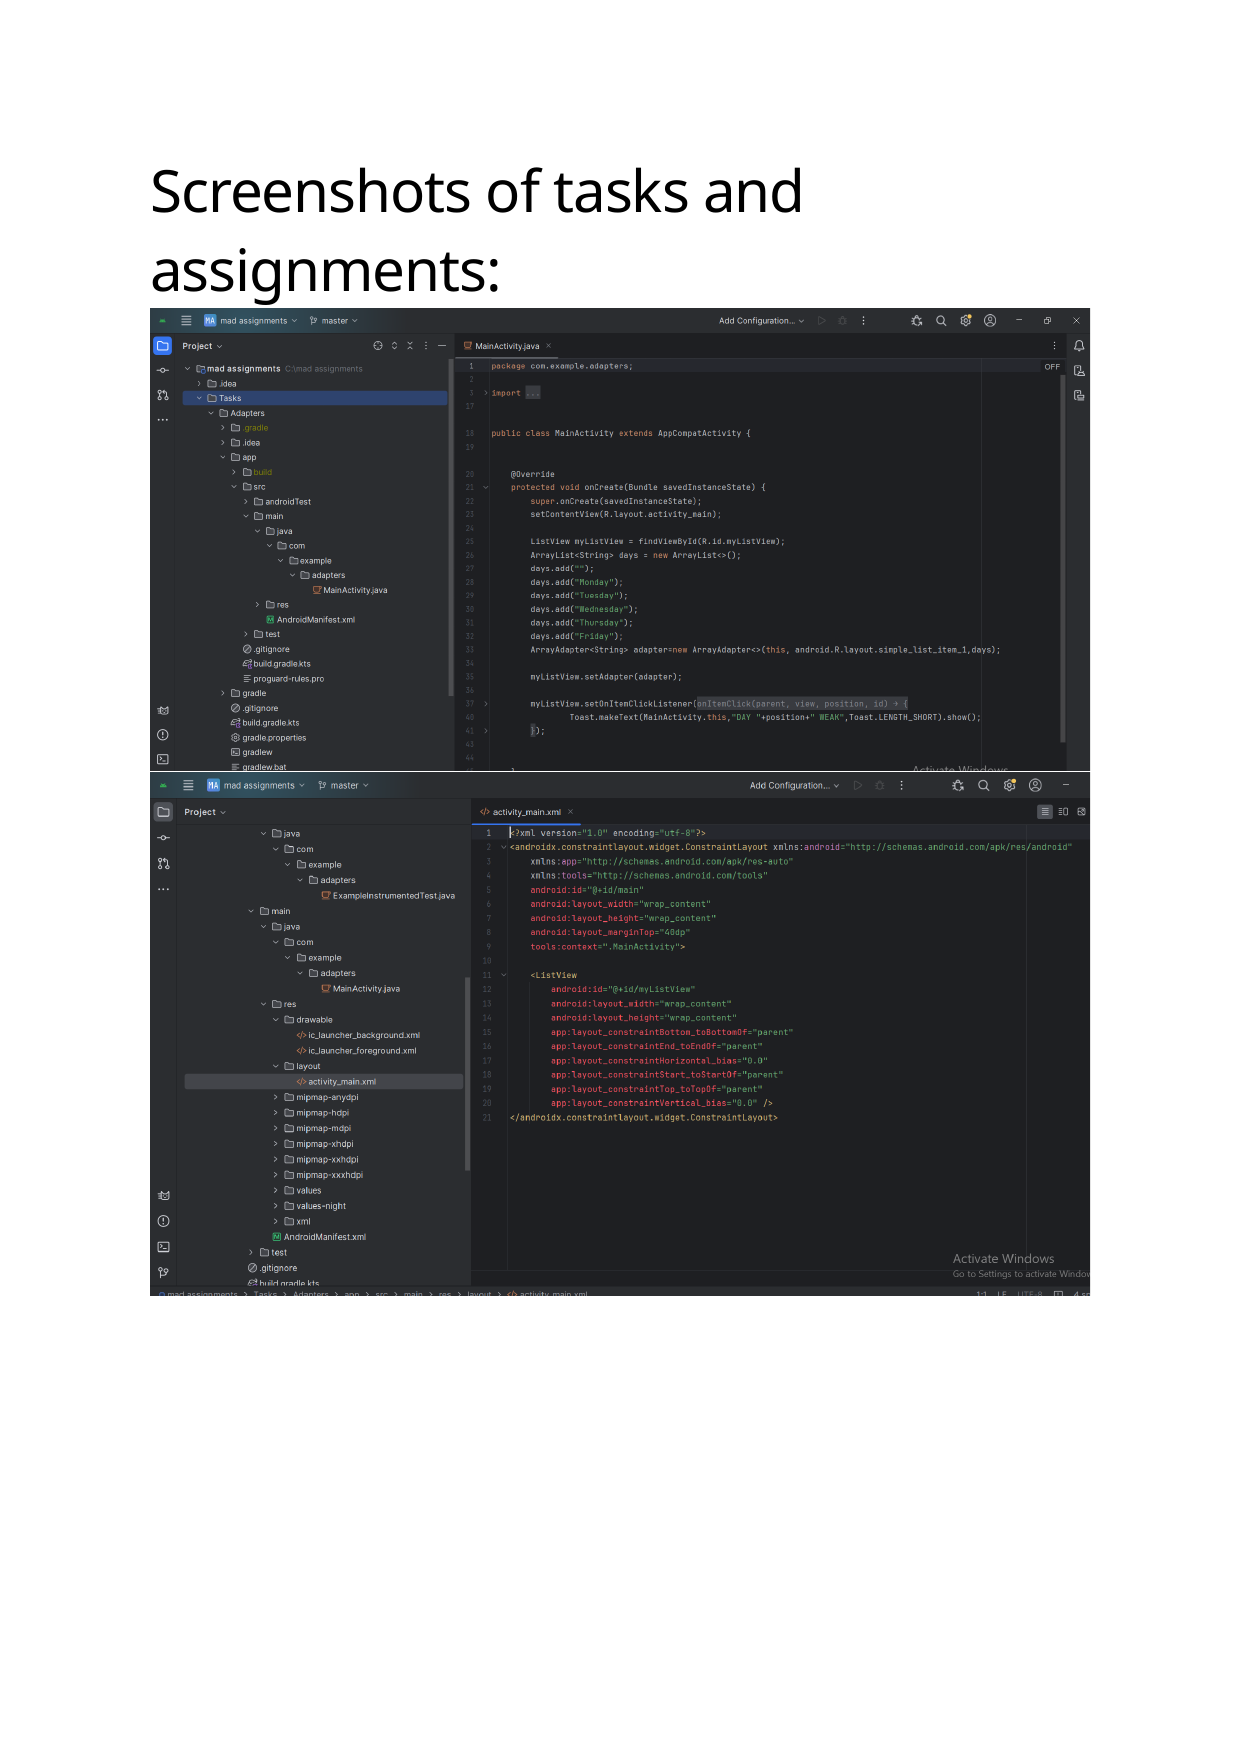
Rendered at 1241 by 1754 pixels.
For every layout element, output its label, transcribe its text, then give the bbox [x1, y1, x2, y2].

picture [150, 308, 1091, 771]
picture [150, 772, 1091, 1296]
title Screenshots of tasks and assignments: [150, 150, 1090, 308]
